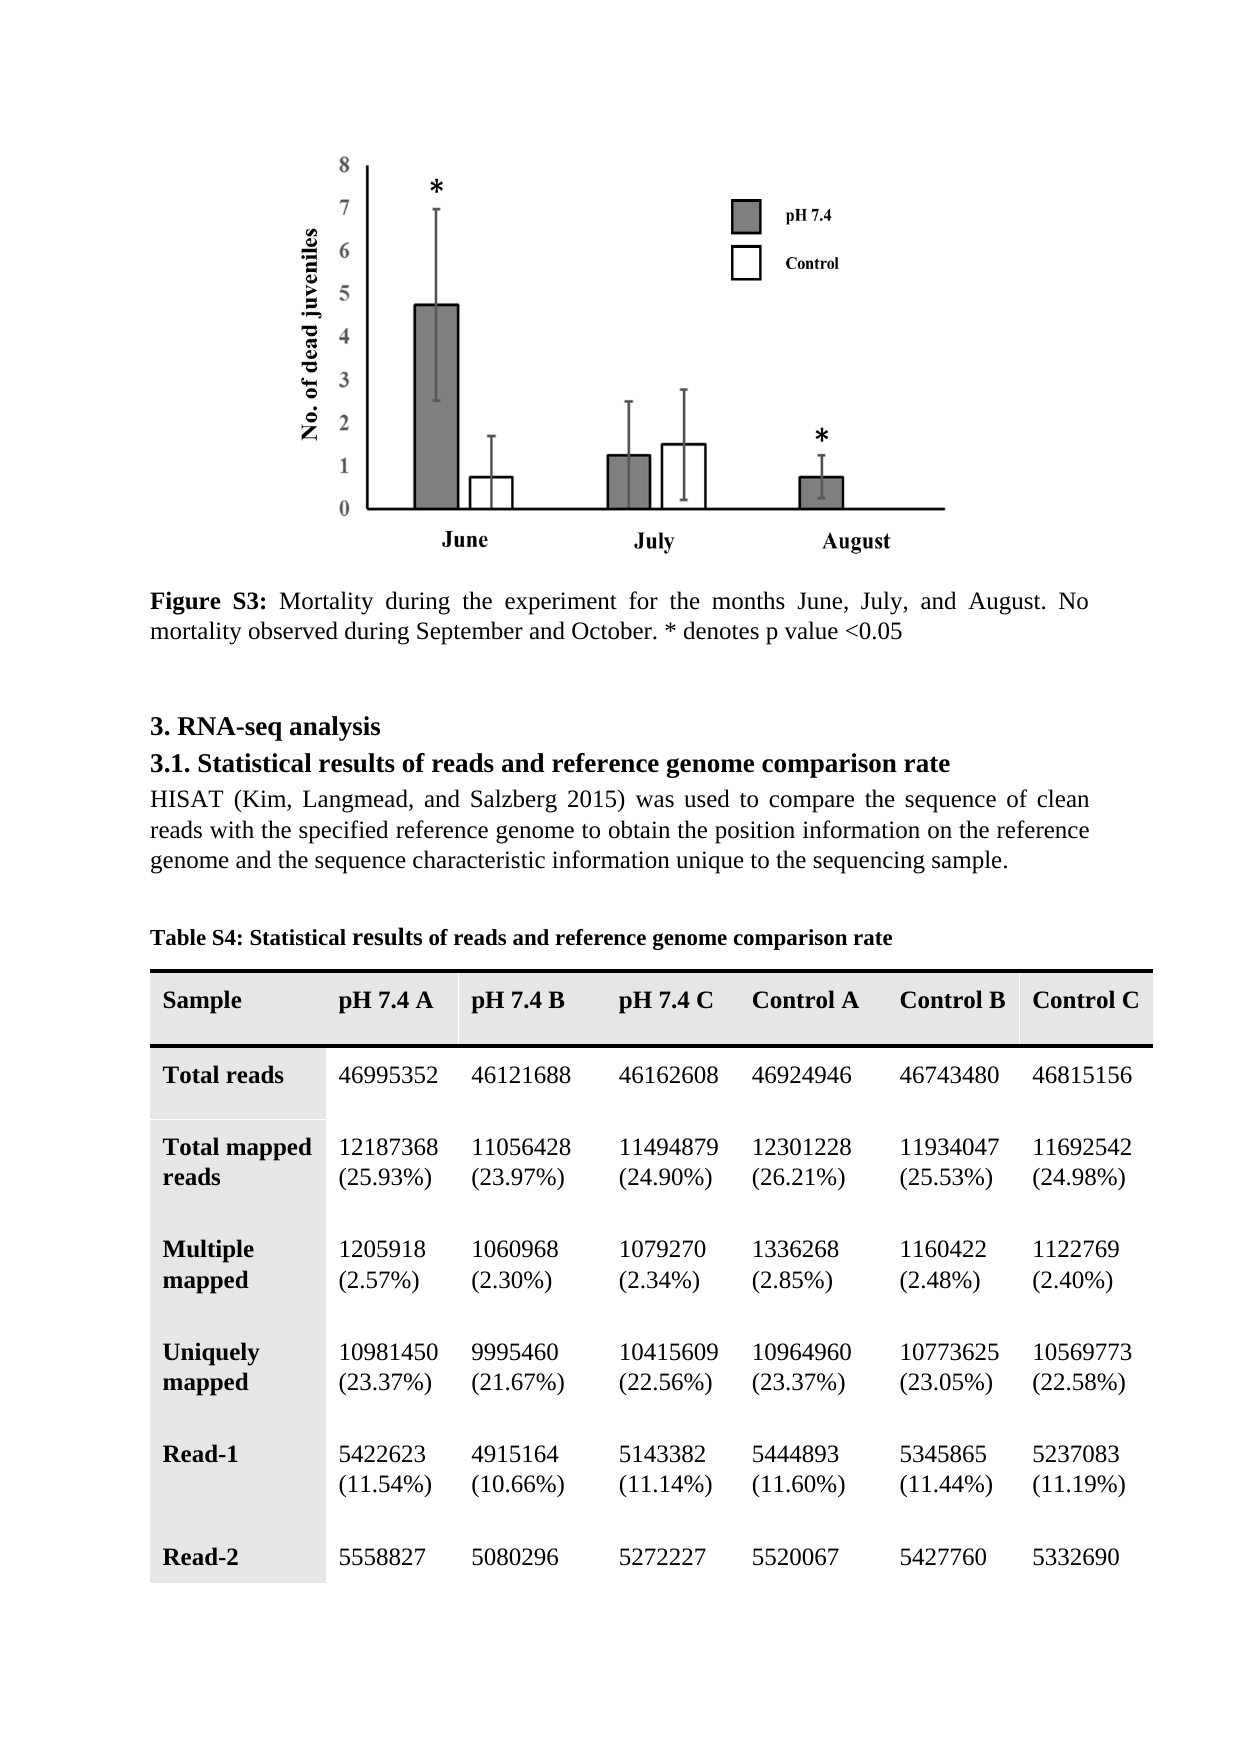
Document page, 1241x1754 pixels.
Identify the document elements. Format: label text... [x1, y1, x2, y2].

picture [288, 150, 952, 568]
table_cell 10981450 (23.37%) [326, 1324, 458, 1427]
table_cell 12301228 (26.21%) [739, 1120, 887, 1222]
table_cell Uniquely mapped [150, 1324, 326, 1427]
table_cell 10964960 (23.37%) [739, 1324, 887, 1427]
text Table S4: Statistical results of reads and reference genome comparison rate [150, 922, 1090, 951]
table_cell Multiple mapped [150, 1222, 326, 1324]
table_cell 46815156 [1020, 1048, 1153, 1119]
table_cell 1079270 (2.34%) [606, 1222, 739, 1324]
table_header Control B [887, 973, 1019, 1044]
table_cell 10773625 (23.05%) [887, 1324, 1019, 1427]
table_header pH 7.4 B [459, 973, 606, 1044]
table_cell Total reads [150, 1048, 326, 1119]
table_cell 5422623 (11.54%) [326, 1427, 458, 1529]
text 3. RNA-seq analysis [150, 710, 1090, 742]
table_cell 1122769 (2.40%) [1020, 1222, 1153, 1324]
table_header Control C [1020, 973, 1153, 1044]
table_cell 10415609 (22.56%) [606, 1324, 739, 1427]
table_cell 10569773 (22.58%) [1020, 1324, 1153, 1427]
table_cell 5520067 (11.76%) [739, 1529, 887, 1583]
table_header pH 7.4 A [326, 973, 458, 1044]
table_header pH 7.4 C [606, 973, 739, 1044]
table_cell 46995352 [326, 1048, 458, 1119]
table_cell 46121688 [459, 1048, 606, 1119]
table_cell 46924946 [739, 1048, 887, 1119]
table_cell 5427760 (11.61%) [887, 1529, 1019, 1583]
table_cell 4915164 (10.66%) [459, 1427, 606, 1529]
table_header Control A [739, 973, 887, 1044]
table_cell 5143382 (11.14%) [606, 1427, 739, 1529]
table_cell 9995460 (21.67%) [459, 1324, 606, 1427]
table_cell 11056428 (23.97%) [459, 1120, 606, 1222]
table_cell 1205918 (2.57%) [326, 1222, 458, 1324]
table_cell Read-2 [150, 1529, 326, 1583]
table_cell 1336268 (2.85%) [739, 1222, 887, 1324]
table_cell 1060968 (2.30%) [459, 1222, 606, 1324]
table_cell 11692542 (24.98%) [1020, 1120, 1153, 1222]
table_cell 5444893 (11.60%) [739, 1427, 887, 1529]
table_cell 5080296 (11.01%) [459, 1529, 606, 1583]
table_cell 11494879 (24.90%) [606, 1120, 739, 1222]
text Figure S3: Mortality during the experiment for the months June, July, and August. No mortality observed during September and October. * denotes p value <0.05 [150, 586, 1090, 645]
table_cell 5332690 (11.39%) [1020, 1529, 1153, 1583]
table_cell 5558827 (11.83%) [326, 1529, 458, 1583]
table_cell 5237083 (11.19%) [1020, 1427, 1153, 1529]
table_cell 46743480 [887, 1048, 1019, 1119]
text HISAT (Kim, Langmead, and Salzberg 2015) was used to compare the sequence of clean reads with the specified reference genome to obtain the position information on the reference genome and the sequence characteristic information unique to the sequencing sample. [150, 784, 1090, 874]
table_cell 46162608 [606, 1048, 739, 1119]
table_header Sample [150, 973, 326, 1044]
table_cell 5345865 (11.44%) [887, 1427, 1019, 1529]
table_cell Read-1 [150, 1427, 326, 1529]
table_cell Total mapped reads [150, 1120, 326, 1222]
table_cell 11934047 (25.53%) [887, 1120, 1019, 1222]
table_cell 1160422 (2.48%) [887, 1222, 1019, 1324]
table_cell 5272227 (11.42%) [606, 1529, 739, 1583]
table_cell 12187368 (25.93%) [326, 1120, 458, 1222]
text 3.1. Statistical results of reads and reference genome comparison rate [150, 747, 1090, 779]
